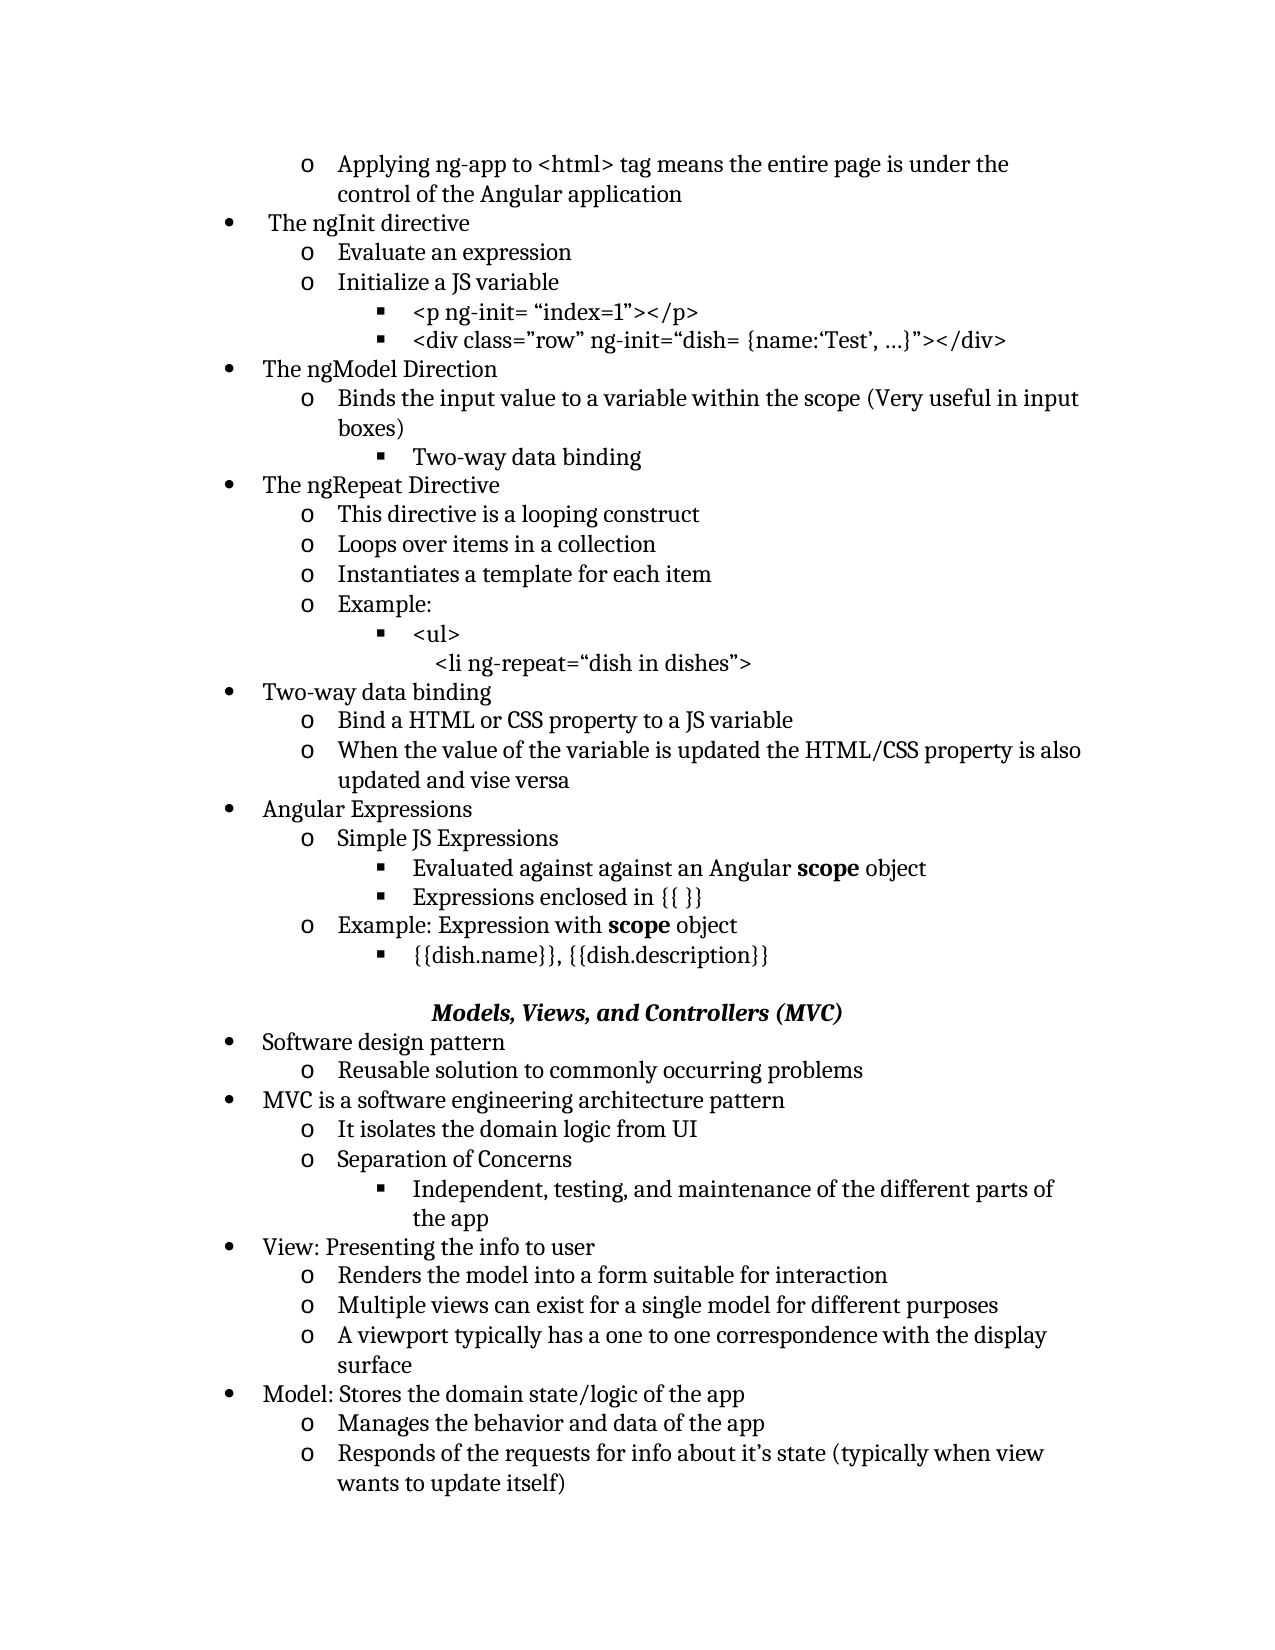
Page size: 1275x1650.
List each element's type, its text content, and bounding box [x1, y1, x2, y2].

text <li ng-repeat=“dish in dishes”> [412, 649, 1087, 677]
list The ngRepeat Directive [225, 471, 1087, 500]
list Evaluate an expression [300, 237, 1087, 267]
list Simple JS Expressions [300, 824, 1087, 854]
list Multiple views can exist for a single model for different purposes [300, 1291, 1087, 1321]
list The ngModel Direction [225, 355, 1087, 384]
list Software design pattern [225, 1027, 1087, 1056]
list Separation of Concerns [300, 1145, 1087, 1175]
list <p ng-init= “index=1”></p> [375, 297, 1087, 326]
list MVC is a software engineering architecture pattern [225, 1086, 1087, 1115]
list Two-way data binding [225, 677, 1087, 706]
list Independent, testing, and maintenance of the different parts of the app [375, 1175, 1087, 1232]
text Models, Views, and Controllers (MVC) [187, 999, 1087, 1027]
list {{dish.name}}, {{dish.description}} [375, 941, 1087, 970]
list Bind a HTML or CSS property to a JS variable [300, 706, 1087, 736]
list Example: Expression with scope object [300, 911, 1087, 941]
list Example: [300, 590, 1087, 620]
list Instantiates a template for each item [300, 560, 1087, 590]
list Initialize a JS variable [300, 267, 1087, 297]
list When the value of the variable is updated the HTML/CSS property is also updated and vise versa [300, 736, 1087, 795]
list Evaluated against against an Angular scope object [375, 854, 1087, 882]
list Reusable solution to commonly occurring problems [300, 1056, 1087, 1086]
list Binds the input value to a variable within the scope (Very useful in input boxes) [300, 384, 1087, 442]
list Renders the model into a form suitable for interaction [300, 1261, 1087, 1291]
list Applying ng-app to <html> tag means the entire page is under the control of the Angular application [300, 150, 1087, 209]
list <ul> [375, 620, 1087, 649]
list Responds of the requests for info about it’s state (typically when view wants to update itself) [300, 1439, 1087, 1497]
list It isolates the domain logic from UI [300, 1115, 1087, 1145]
list A viewport typically has a one to one correspondence with the display surface [300, 1321, 1087, 1380]
list Two-way data binding [375, 442, 1087, 471]
list <div class=”row” ng-init=“dish= {name:‘Test’, …}”></div> [375, 326, 1087, 355]
list The ngInit directive [225, 209, 1087, 237]
list Expressions enclosed in {{ }} [375, 882, 1087, 911]
list This directive is a looping construct [300, 500, 1087, 530]
list Manages the behavior and data of the app [300, 1409, 1087, 1439]
list Model: Stores the domain state/logic of the app [225, 1380, 1087, 1409]
list Angular Expressions [225, 795, 1087, 824]
list View: Presenting the info to user [225, 1232, 1087, 1261]
list Loops over items in a collection [300, 530, 1087, 560]
